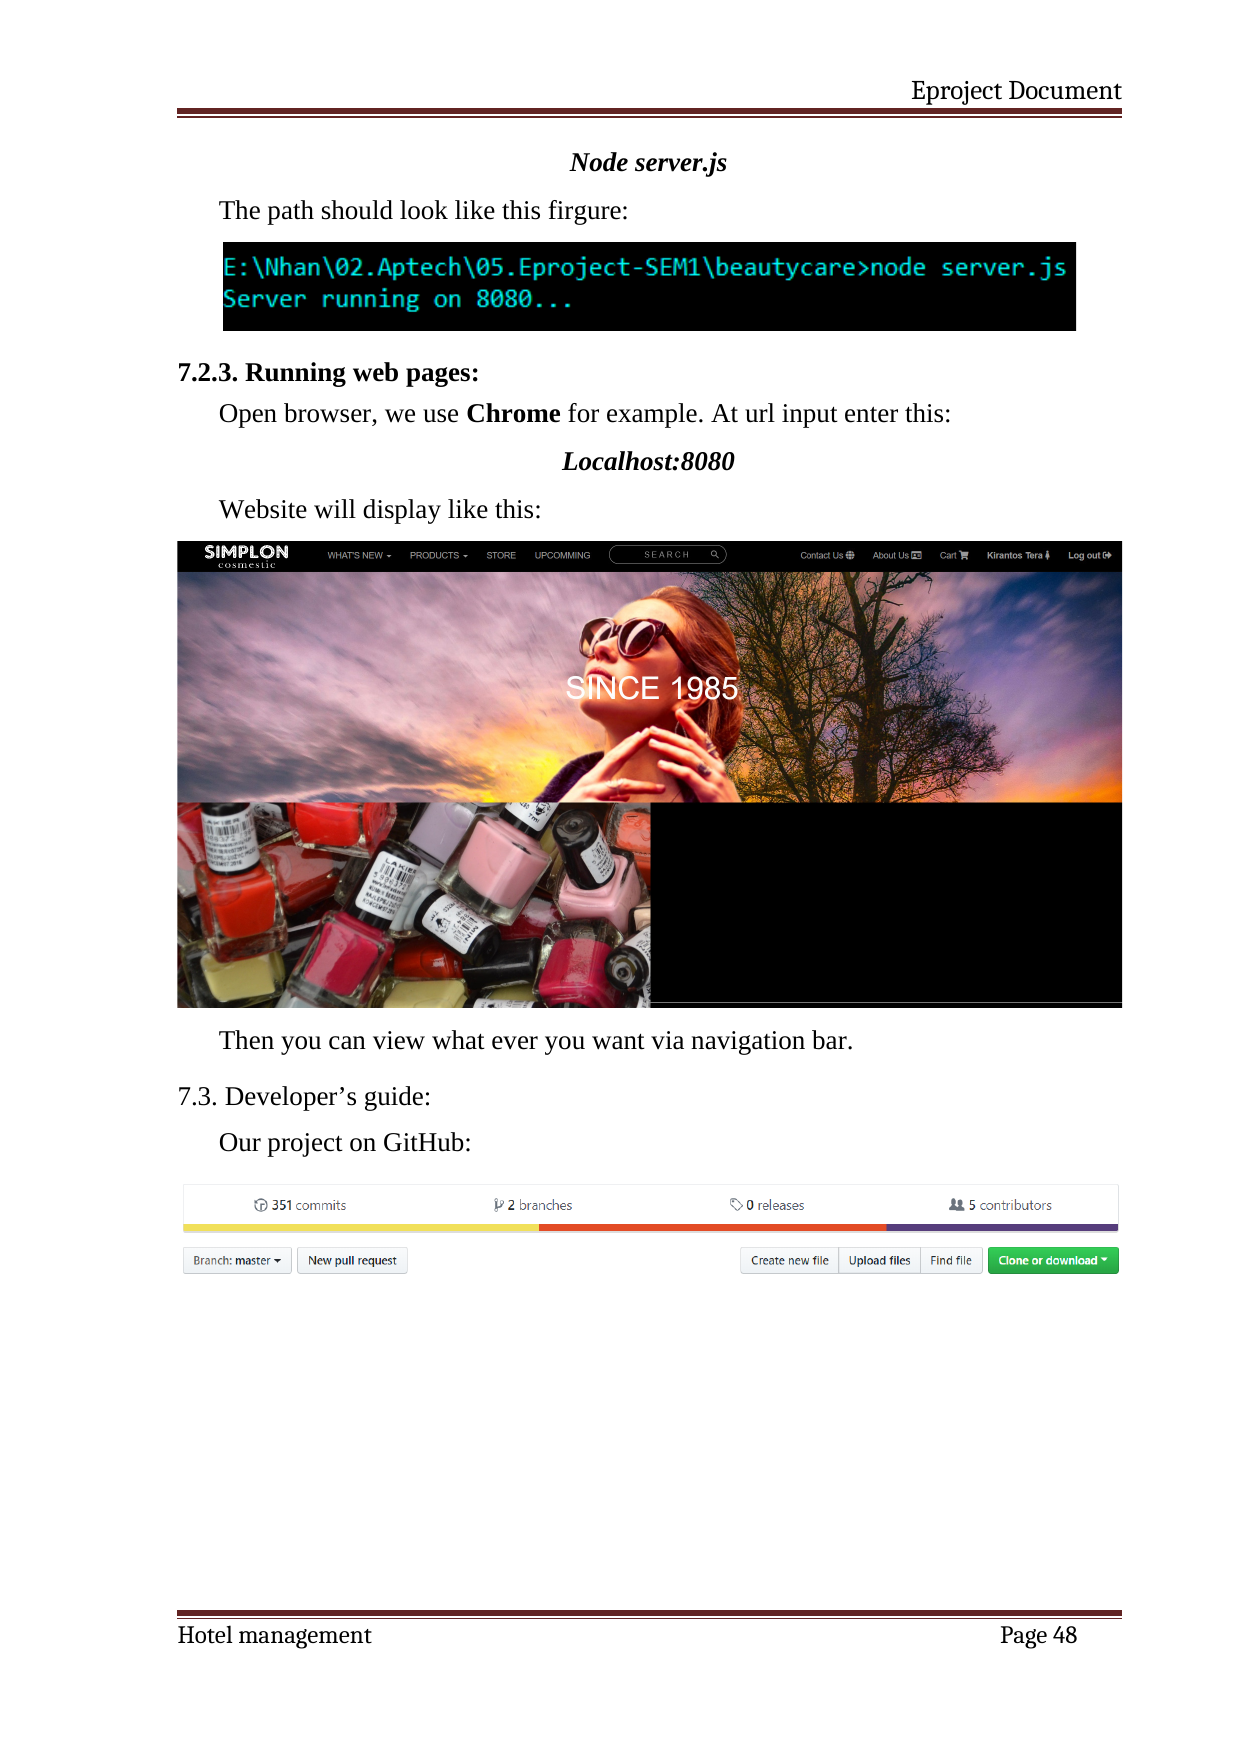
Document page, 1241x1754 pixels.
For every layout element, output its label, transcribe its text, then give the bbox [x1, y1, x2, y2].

text Our project on GitHub: [177, 1126, 1122, 1158]
subtitle 7.3. Developer’s guide: [177, 1072, 1122, 1111]
text Open browser, we use Chrome for example. At url input enter this: [177, 398, 1122, 429]
text Website will display like this: [177, 493, 1122, 524]
picture [177, 541, 1123, 1008]
text Then you can view what ever you want via navigation bar. [177, 1024, 1122, 1055]
subtitle 7.2.3. Running web pages: [177, 356, 1122, 387]
text The path should look like this firgure: [177, 194, 1122, 225]
text Localhost:8080 [177, 445, 1122, 477]
picture [223, 242, 1077, 331]
picture [177, 1174, 1123, 1281]
text Node server.js [177, 146, 1122, 177]
